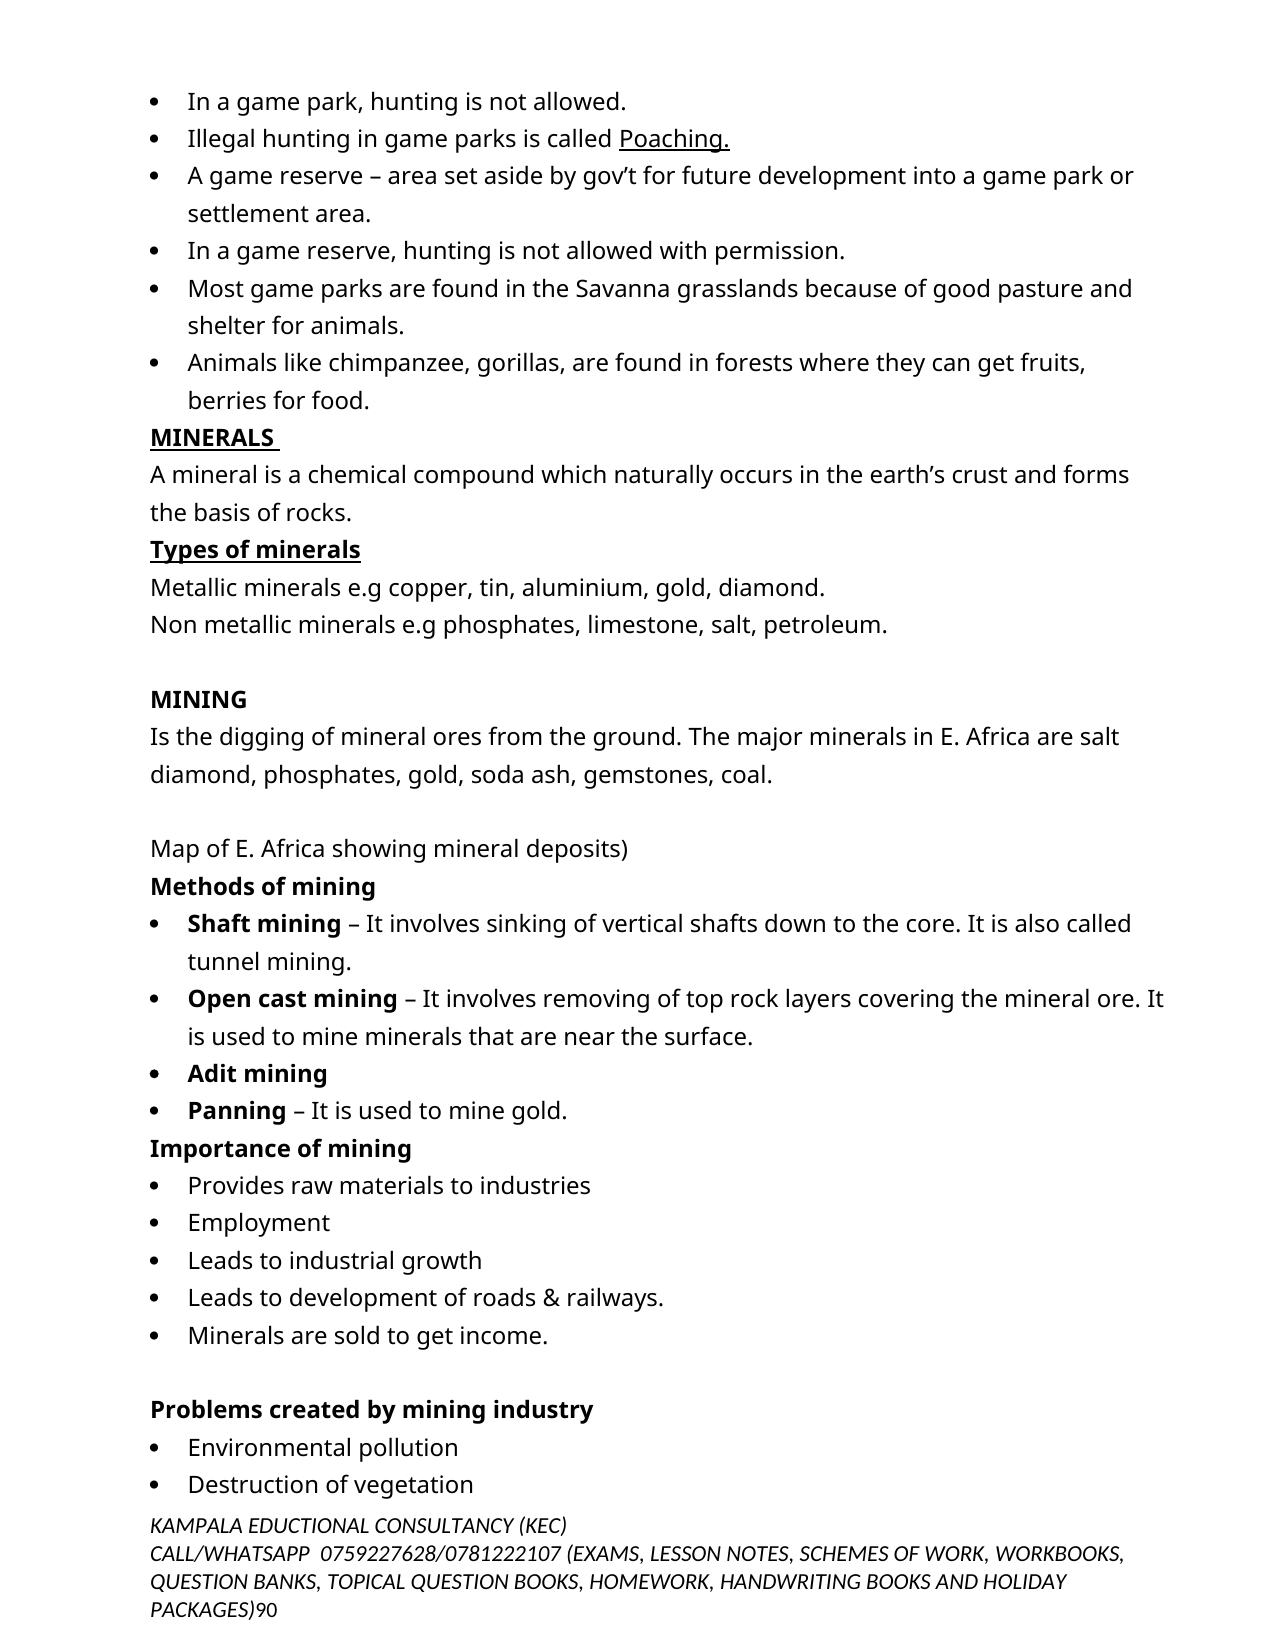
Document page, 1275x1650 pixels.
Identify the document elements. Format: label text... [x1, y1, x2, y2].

list Employment [150, 1206, 1172, 1239]
list Most game parks are found in the Savanna grasslands because of good pasture and shelter for animals. [150, 271, 1172, 341]
text Importance of mining [150, 1131, 1172, 1164]
text Types of minerals [150, 533, 1172, 566]
list In a game park, hunting is not allowed. [150, 84, 1172, 117]
text Non metallic minerals e.g phosphates, limestone, salt, petroleum. [150, 608, 1172, 641]
text Is the digging of mineral ores from the ground. The major minerals in E. Africa are salt diamond, phosphates, gold, soda ash, gemstones, coal. [150, 720, 1172, 790]
list In a game reserve, hunting is not allowed with permission. [150, 234, 1172, 267]
list Animals like chimpanzee, gorillas, are found in forests where they can get fruits, berries for food. [150, 346, 1172, 416]
text Problems created by mining industry [150, 1393, 1172, 1426]
list Minerals are sold to get income. [150, 1318, 1172, 1351]
list Adit mining [150, 1057, 1172, 1089]
list Provides raw materials to industries [150, 1169, 1172, 1201]
text MINING [150, 683, 1172, 715]
text Methods of mining [150, 870, 1172, 902]
list Leads to industrial growth [150, 1244, 1172, 1276]
list Leads to development of roads & railways. [150, 1281, 1172, 1314]
list Shaft mining – It involves sinking of vertical shafts down to the core. It is also called tunnel mining. [150, 907, 1172, 977]
list A game reserve – area set aside by gov’t for future development into a game park or settlement area. [150, 159, 1172, 229]
text A mineral is a chemical compound which naturally occurs in the earth’s crust and forms the basis of rocks. [150, 458, 1172, 528]
list Destruction of vegetation [150, 1468, 1172, 1501]
list Panning – It is used to mine gold. [150, 1094, 1172, 1127]
text MINERALS [150, 421, 1172, 453]
list Open cast mining – It involves removing of top rock layers covering the mineral ore. It is used to mine minerals that are near the surface. [150, 982, 1172, 1052]
list Environmental pollution [150, 1431, 1172, 1463]
text Map of E. Africa showing mineral deposits) [150, 832, 1172, 865]
list Illegal hunting in game parks is called Poaching. [150, 122, 1172, 154]
text Metallic minerals e.g copper, tin, aluminium, gold, diamond. [150, 571, 1172, 603]
